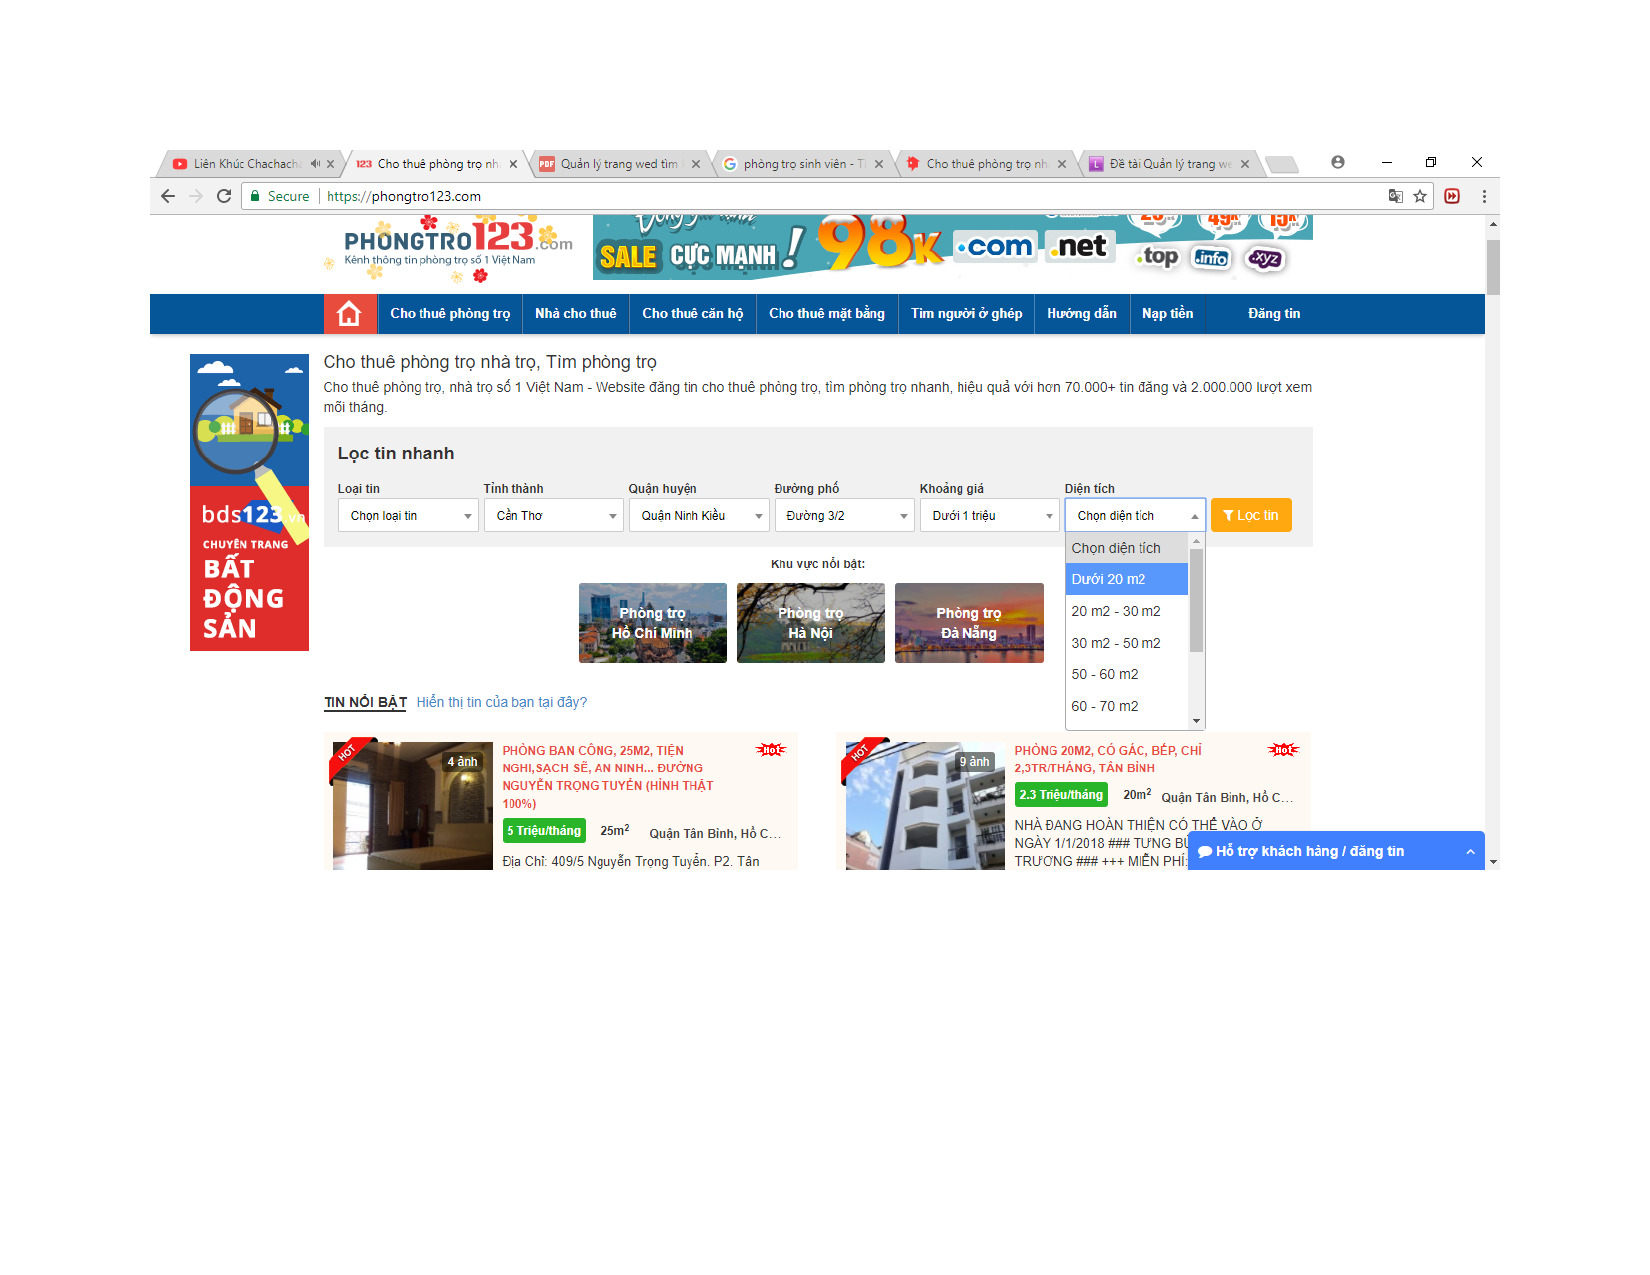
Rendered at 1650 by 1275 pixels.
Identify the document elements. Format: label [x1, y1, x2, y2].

picture [150, 150, 1500, 870]
